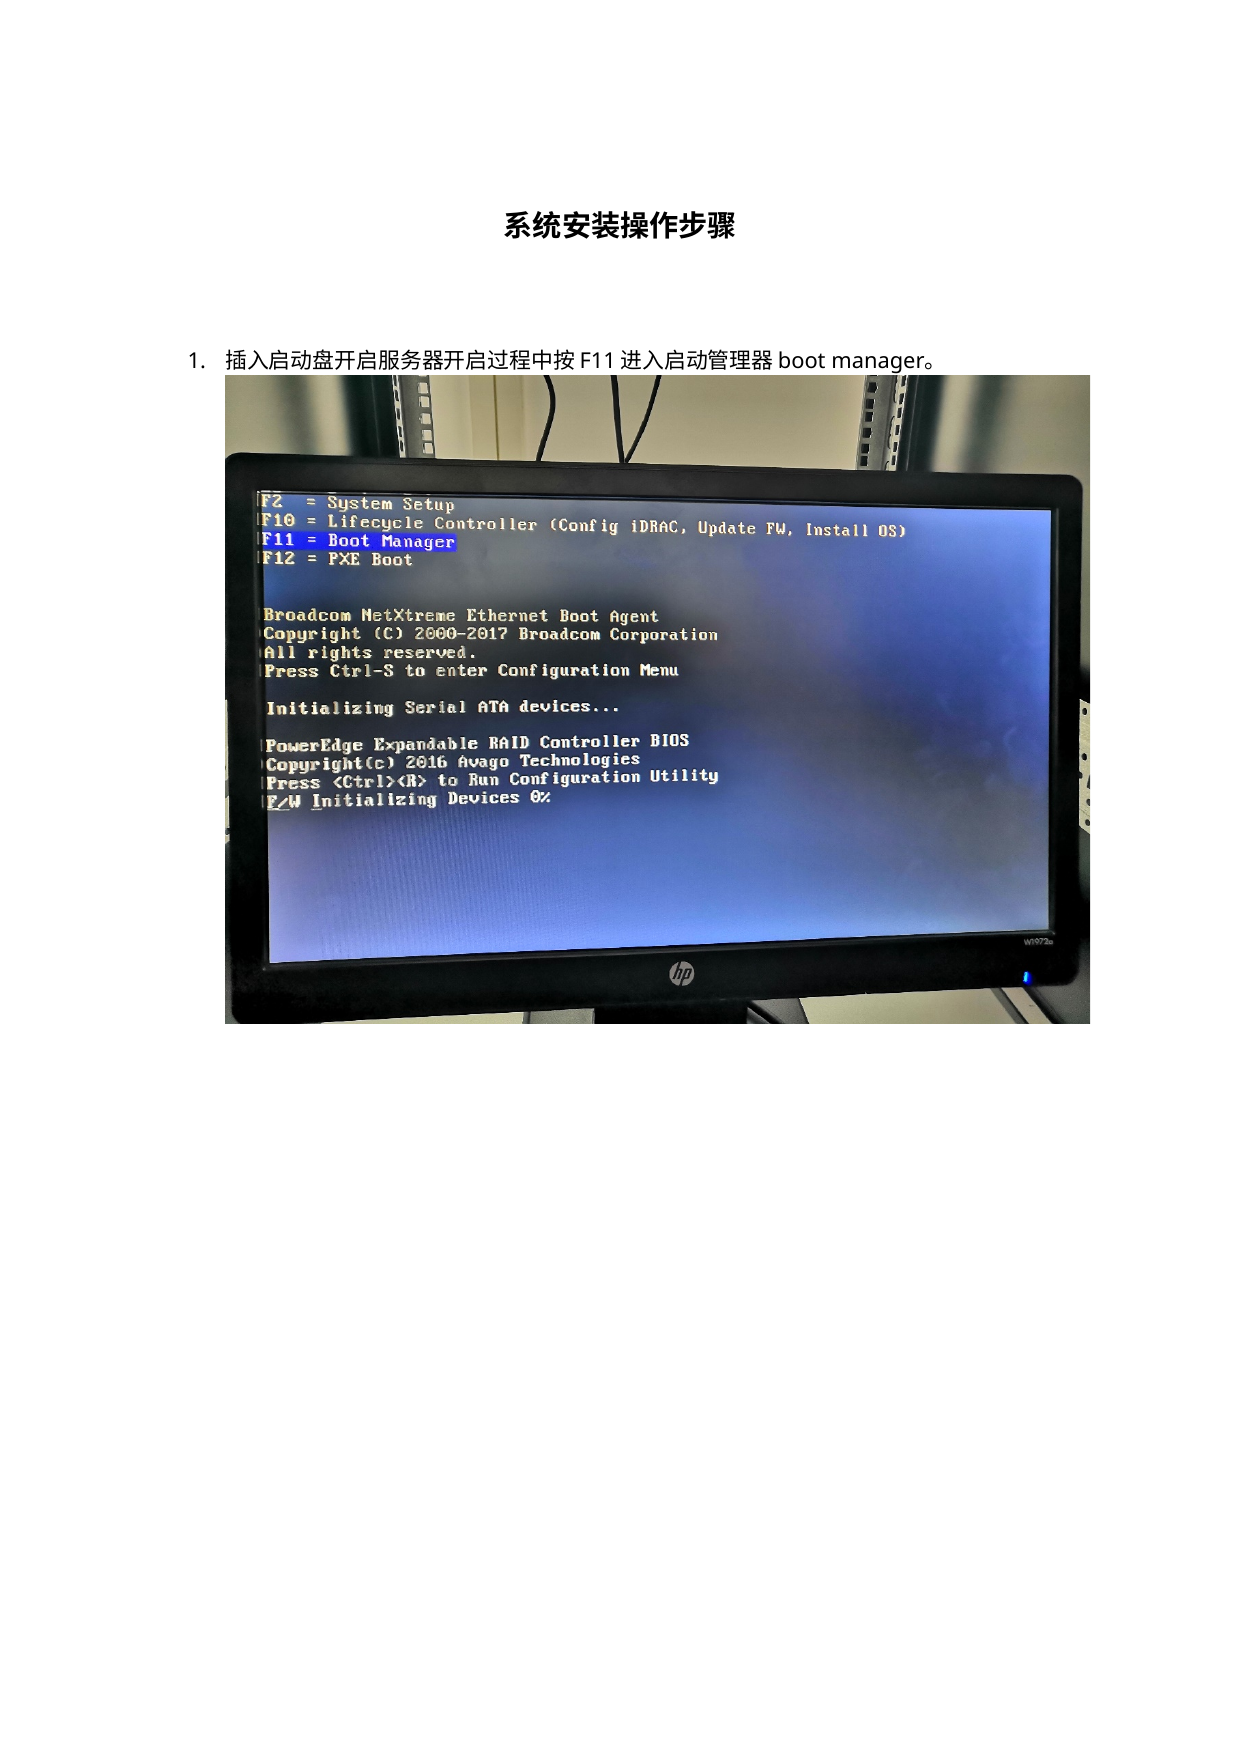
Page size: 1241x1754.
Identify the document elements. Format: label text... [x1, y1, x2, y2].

picture [225, 375, 1091, 1024]
list 插入启动盘开启服务器开启过程中按F11进入启动管理器boot manager。 [187, 342, 1053, 375]
subtitle 系统安装操作步骤 [187, 191, 1053, 256]
